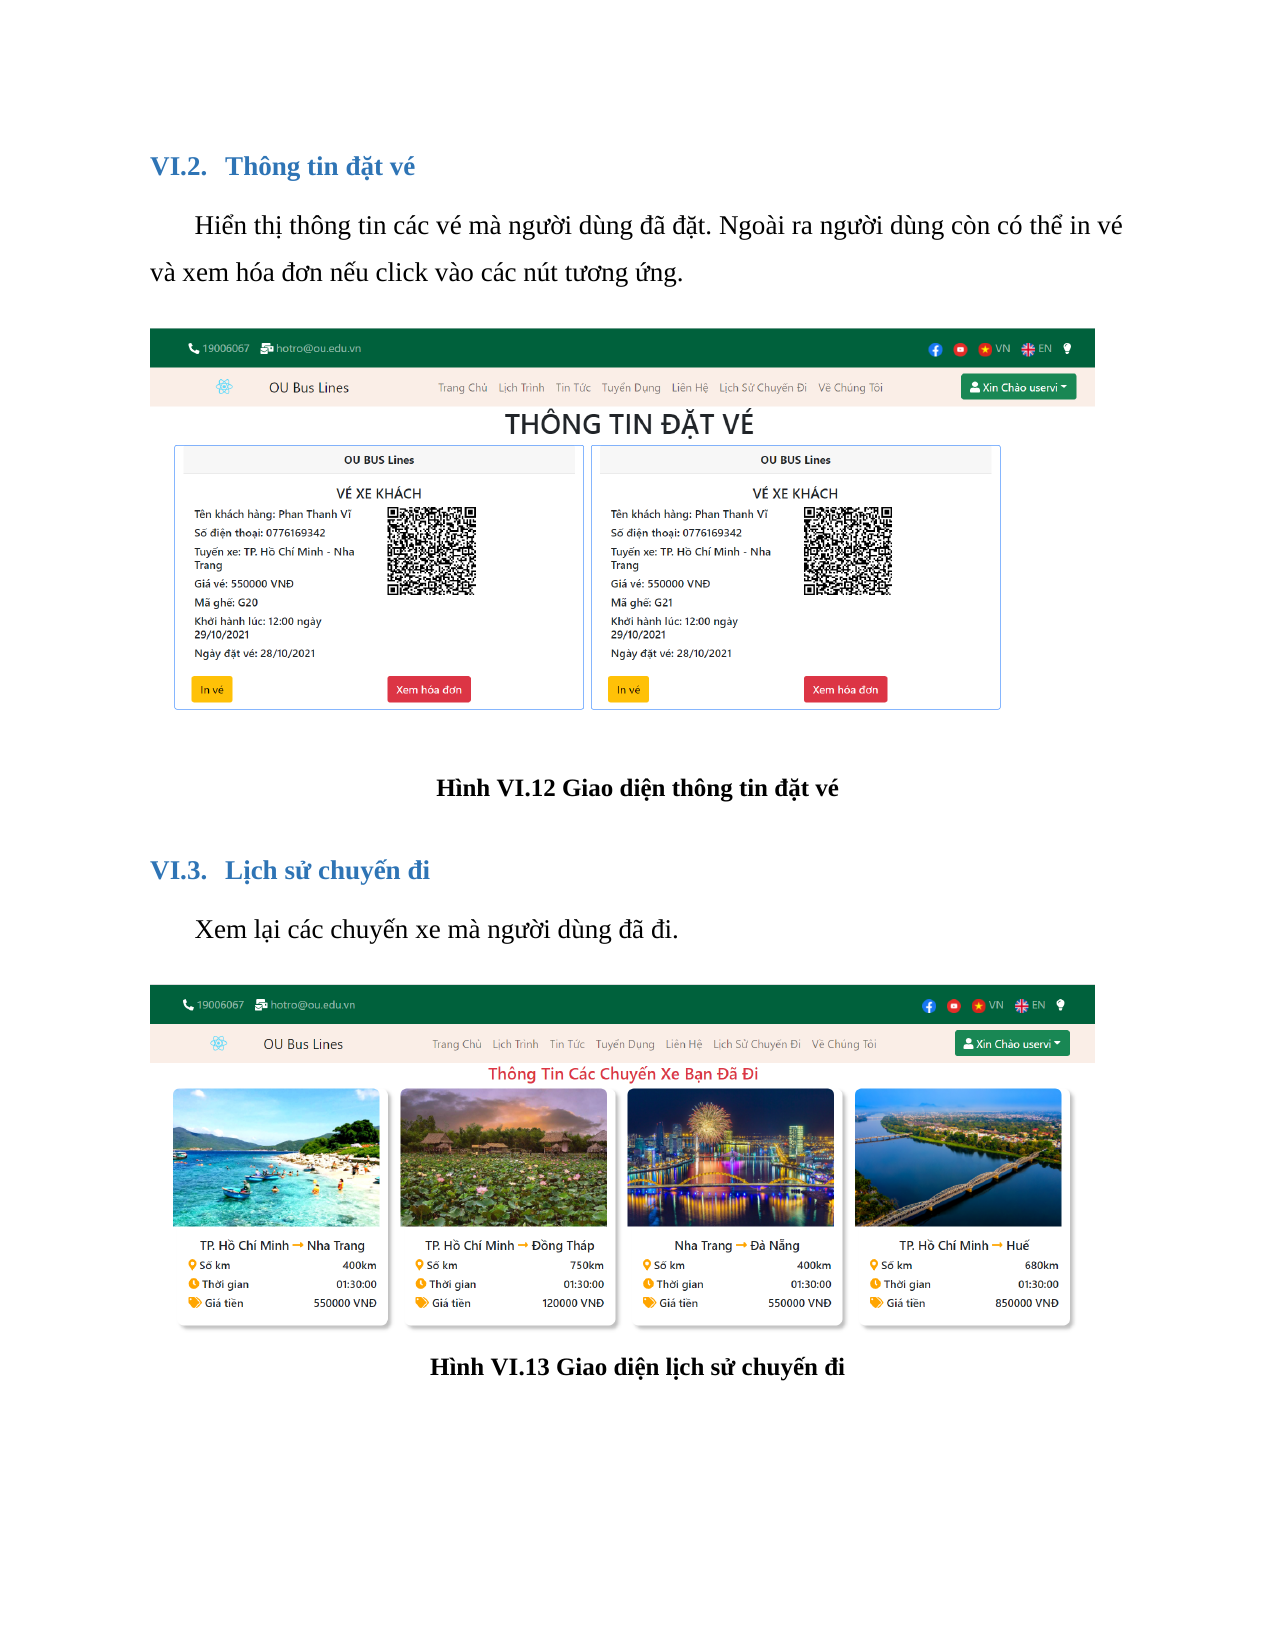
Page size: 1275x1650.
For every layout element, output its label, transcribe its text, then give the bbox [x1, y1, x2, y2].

subtitle Thông tin đặt vé [150, 150, 1125, 181]
picture [150, 984, 1095, 1337]
text Xem lại các chuyến xe mà người dùng đã đi. [150, 913, 1125, 944]
subtitle Lịch sử chuyến đi [150, 854, 1125, 885]
text Hiển thị thông tin các vé mà người dùng đã đặt. Ngoài ra người dùng còn có thể in vé và xem hóa đơn nếu click vào các nút tương ứng. [150, 209, 1125, 287]
picture [150, 327, 1095, 758]
